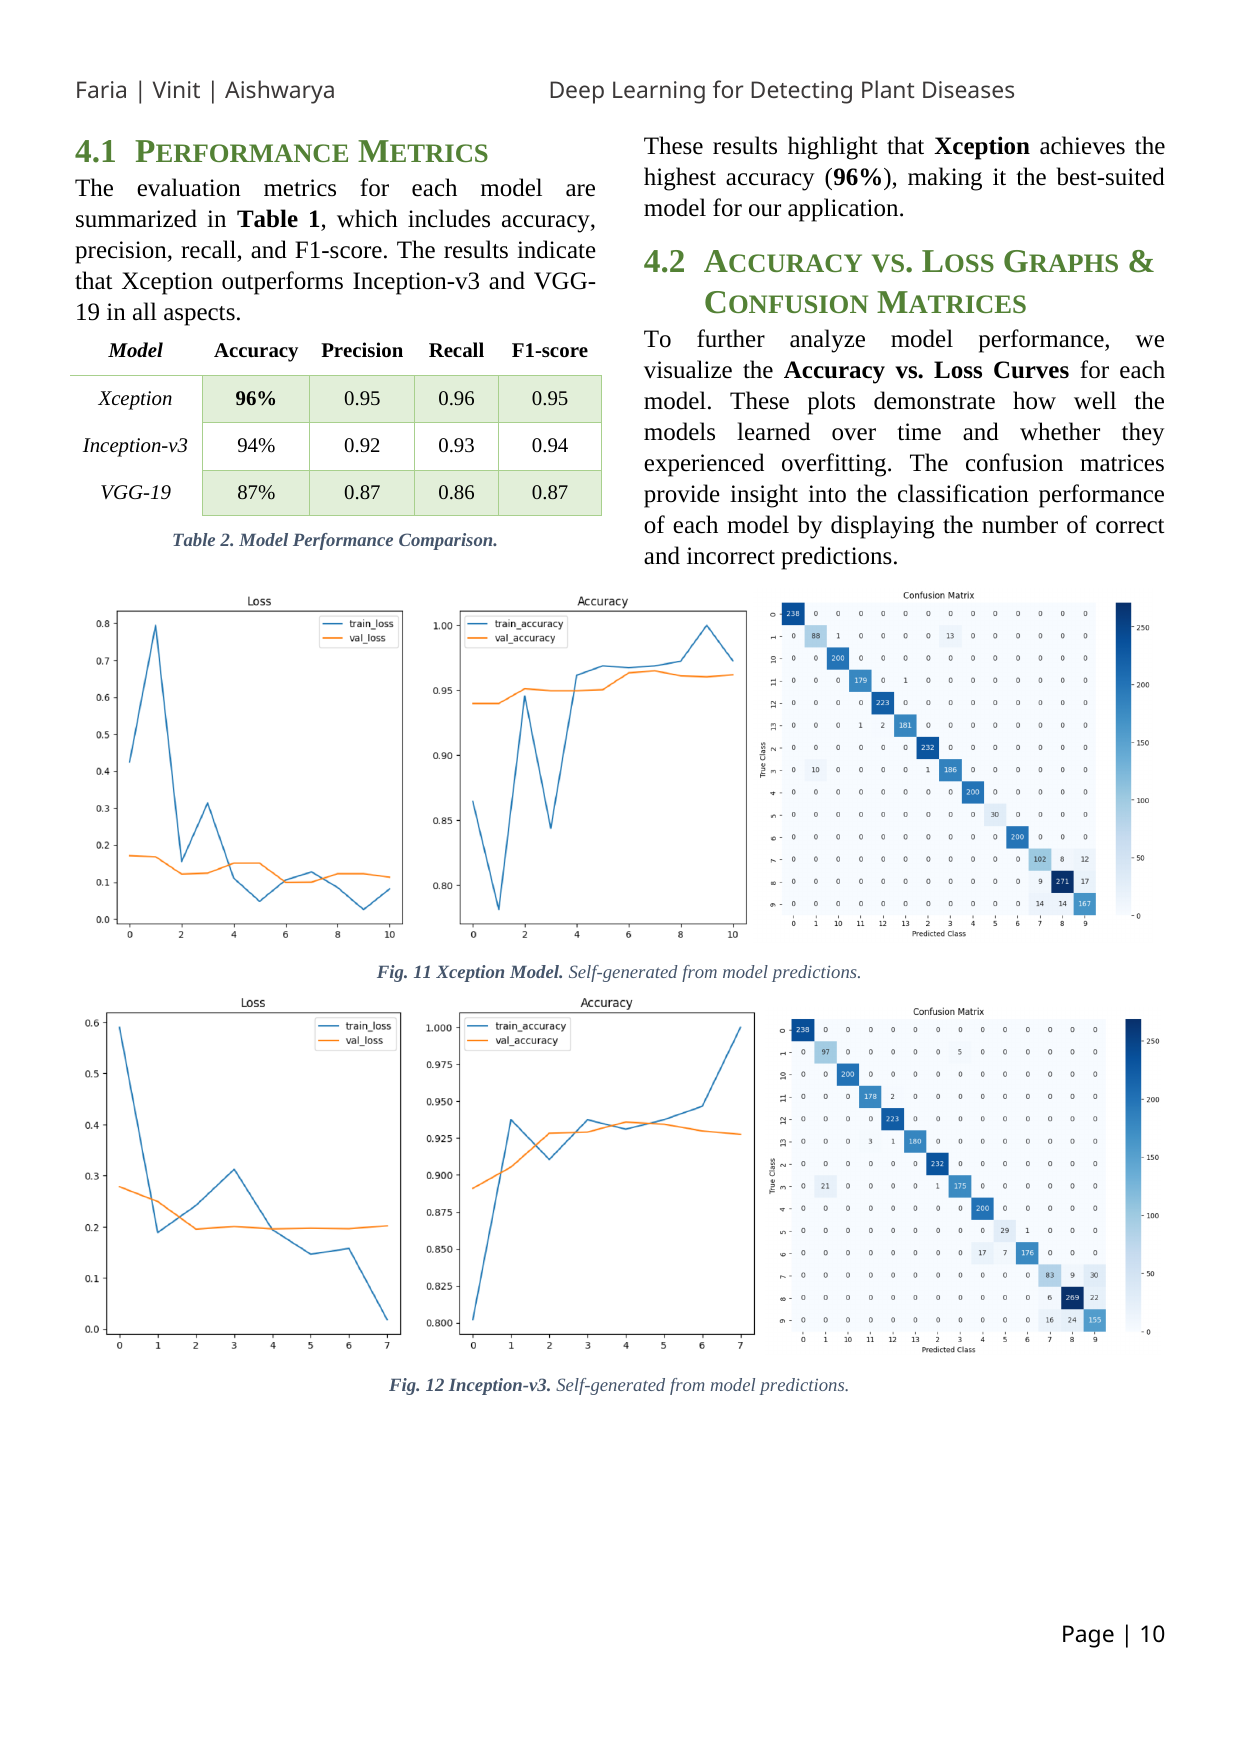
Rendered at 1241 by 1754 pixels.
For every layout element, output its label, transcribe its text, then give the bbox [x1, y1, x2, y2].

text Fig. 11 Xception Model. Self-generated from model predictions. [75, 961, 1165, 983]
table_cell 87% [203, 471, 309, 515]
table_cell 0.92 [310, 423, 414, 469]
text The evaluation metrics for each model are summarized in Table 1, which includes accuracy, precision, recall, and F1-score. The results indicate that Xception outperforms Inception-v3 and VGG-19 in all aspects. [75, 173, 596, 326]
table_cell Xception [70, 376, 202, 422]
table_cell 0.93 [415, 423, 498, 469]
text Table 2. Model Performance Comparison. [75, 529, 596, 550]
table_cell 0.87 [310, 471, 414, 515]
table_cell Inception-v3 [70, 422, 202, 469]
table_header Precision [310, 328, 414, 375]
table_cell 0.86 [415, 471, 498, 515]
table_cell 0.87 [499, 471, 601, 515]
table_header F1-score [498, 328, 601, 375]
table_cell 96% [203, 376, 309, 422]
table_cell VGG-19 [70, 470, 202, 515]
picture [87, 588, 1153, 943]
table_header Accuracy [203, 328, 310, 375]
text To further analyze model performance, we visualize the Accuracy vs. Loss Curves for each model. These plots demonstrate how well the models learned over time and whether they experienced overfitting. The confusion matrices provide insight into the classification performance of each model by displaying the number of correct and incorrect predictions. [644, 324, 1165, 570]
subtitle Performance Metrics [75, 131, 596, 170]
table_cell 0.94 [499, 423, 601, 469]
table_header Model [70, 328, 203, 375]
text These results highlight that Xception achieves the highest accuracy (96%), making it the best-suited model for our application. [644, 131, 1165, 222]
table_cell 0.95 [499, 376, 601, 422]
picture [78, 995, 759, 1355]
table_cell 94% [203, 423, 309, 469]
table_cell 0.96 [415, 376, 498, 422]
picture [764, 1007, 1162, 1355]
text Fig. 12 Inception-v3. Self-generated from model predictions. [75, 1373, 1165, 1395]
table_header Recall [415, 328, 498, 375]
table_cell 0.95 [310, 376, 414, 422]
subtitle Accuracy vs. Loss Graphs & Confusion Matrices [644, 241, 1165, 321]
